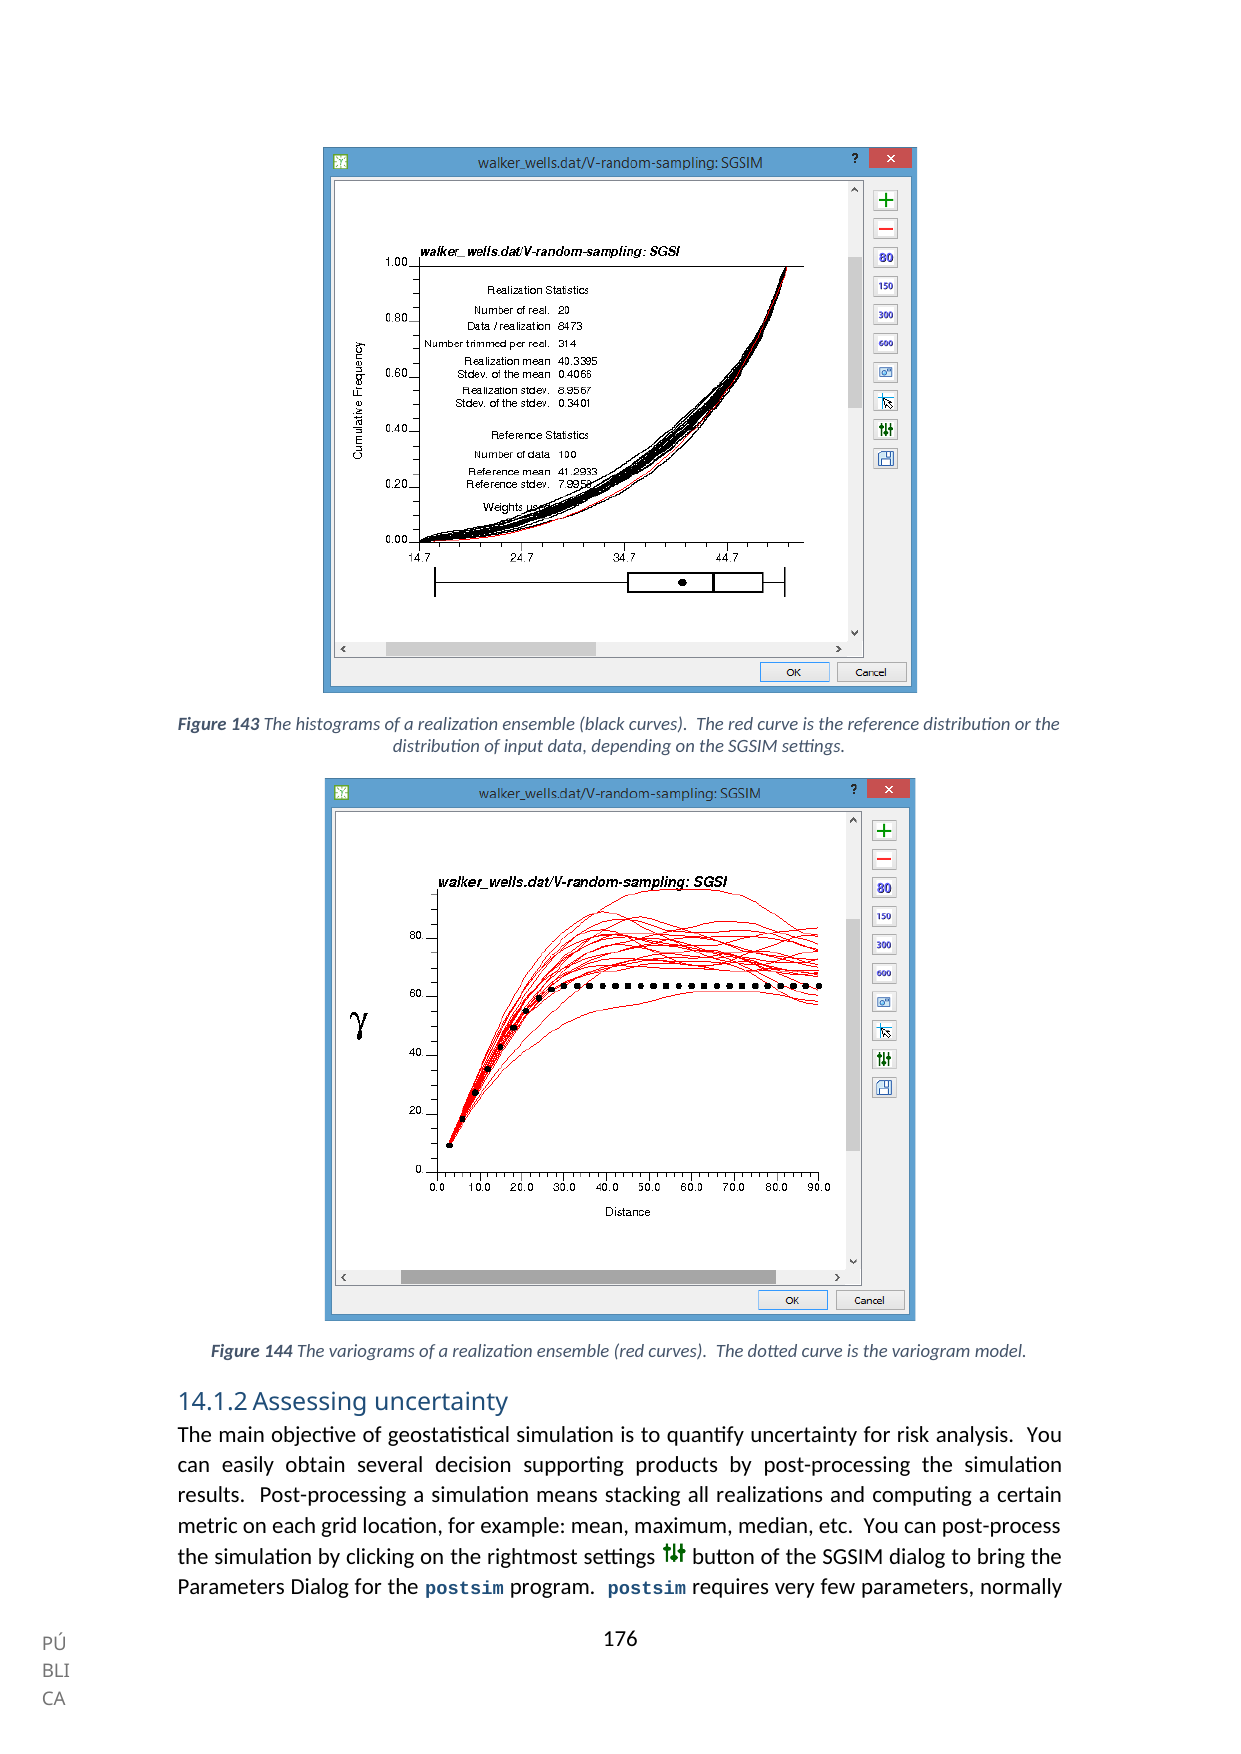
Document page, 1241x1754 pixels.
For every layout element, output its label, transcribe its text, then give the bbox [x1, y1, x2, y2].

picture [323, 147, 918, 693]
picture [662, 1541, 686, 1565]
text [177, 1420, 1063, 1600]
picture [324, 778, 916, 1321]
subtitle Assessing uncertainty [177, 1383, 1063, 1417]
text Figure 144 The variograms of a realization ensemble (red curves). The dotted curve is the variogram model. [177, 1339, 1063, 1362]
text Figure 143 The histograms of a realization ensemble (black curves). The red curve is the reference distribution or the distribution of input data, depending on the SGSIM settings. [177, 712, 1063, 758]
